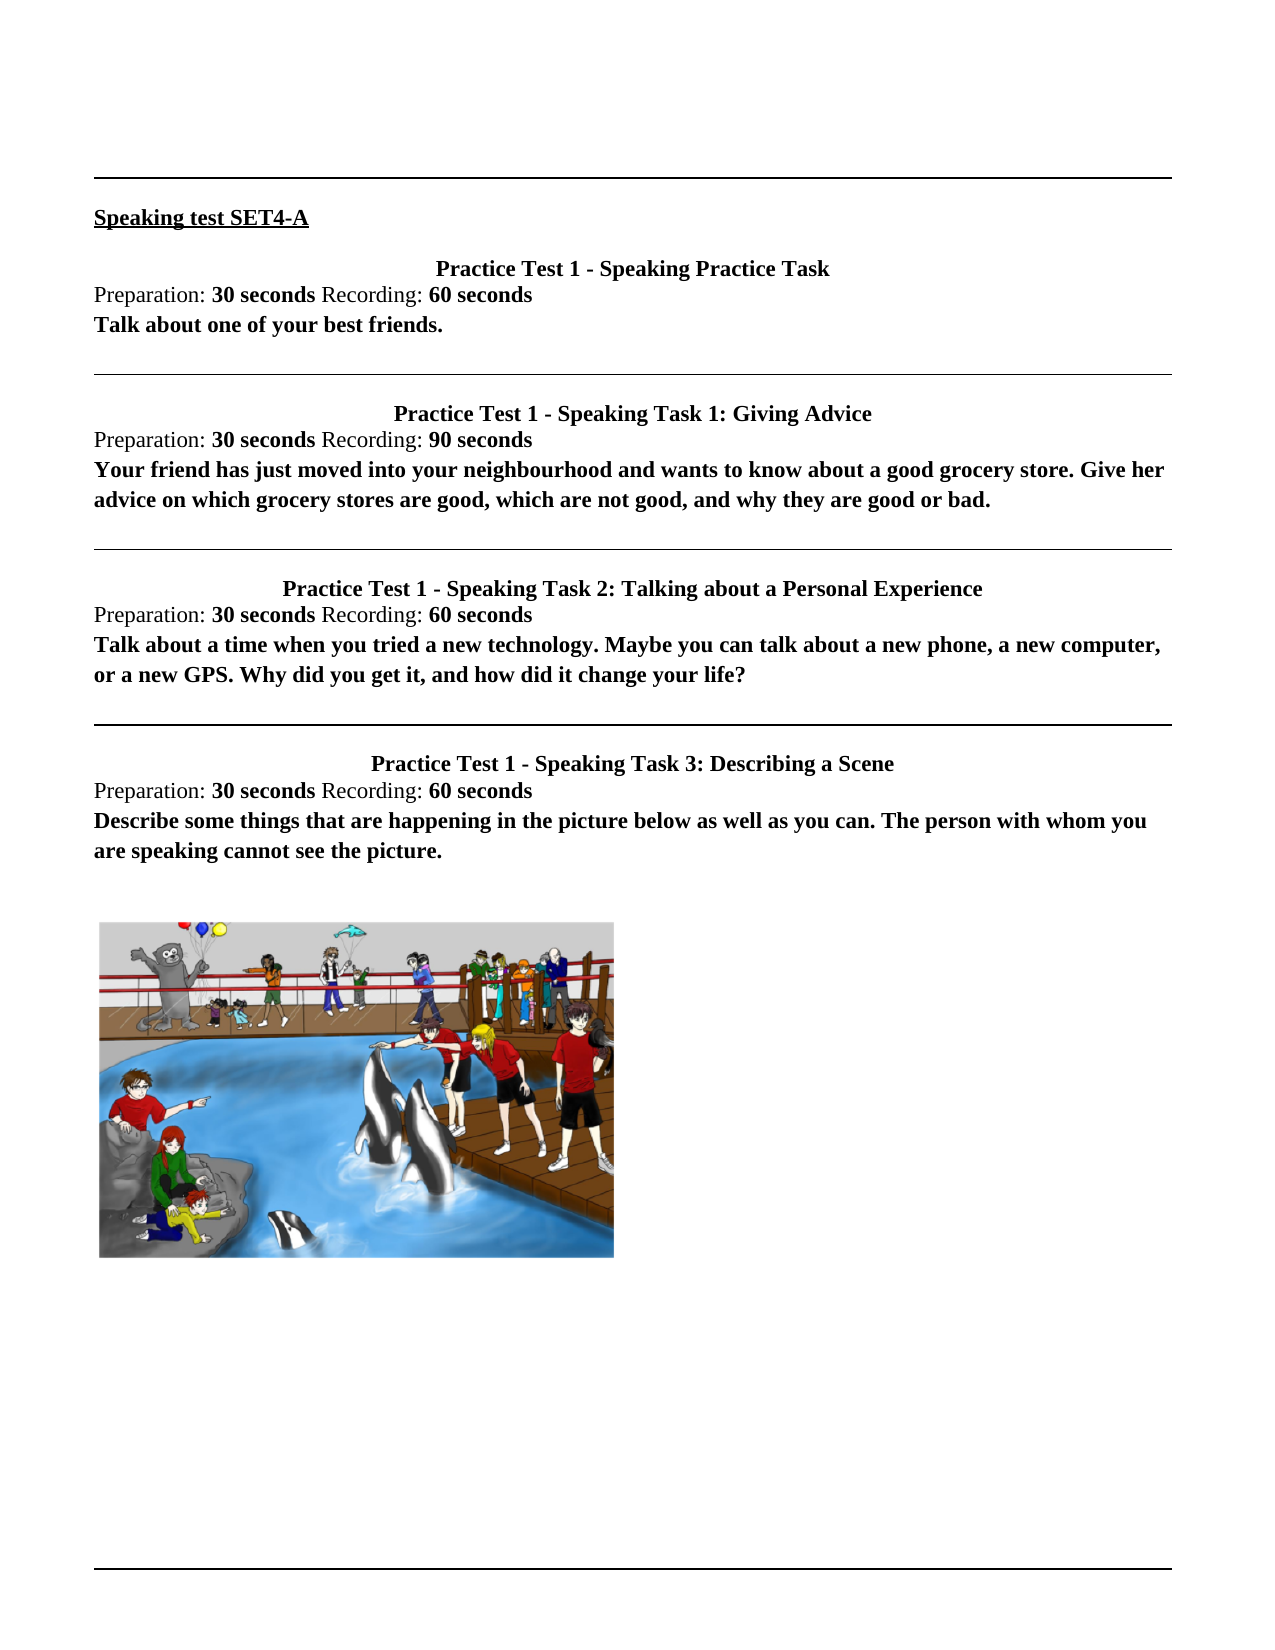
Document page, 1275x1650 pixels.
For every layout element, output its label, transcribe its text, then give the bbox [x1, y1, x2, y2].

text Practice Test 1 - Speaking Task 2: Talking about a Personal Experience [94, 575, 1172, 601]
text Preparation: 30 seconds Recording: 60 seconds [94, 601, 1172, 628]
text Talk about a time when you tried a new technology. Maybe you can talk about a new phone, a new computer, or a new GPS. Why did you get it, and how did it change your life? [94, 628, 1172, 688]
text Practice Test 1 - Speaking Practice Task [94, 255, 1172, 281]
text Preparation: 30 seconds Recording: 90 seconds [94, 426, 1172, 453]
text Preparation: 30 seconds Recording: 60 seconds [94, 777, 1172, 803]
text Preparation: 30 seconds Recording: 60 seconds [94, 281, 1172, 307]
text Practice Test 1 - Speaking Task 3: Describing a Scene [94, 750, 1172, 777]
text Practice Test 1 - Speaking Task 1: Giving Advice [94, 400, 1172, 426]
text Talk about one of your best friends. [94, 307, 1172, 337]
text Speaking test SET4-A [94, 204, 1172, 230]
text Describe some things that are happening in the picture below as well as you can. The person with whom you are speaking cannot see the picture. [94, 803, 1172, 863]
text Your friend has just moved into your neighbourhood and wants to know about a good grocery store. Give her advice on which grocery stores are good, which are not good, and why they are good or bad. [94, 453, 1172, 513]
picture [93, 921, 615, 1260]
